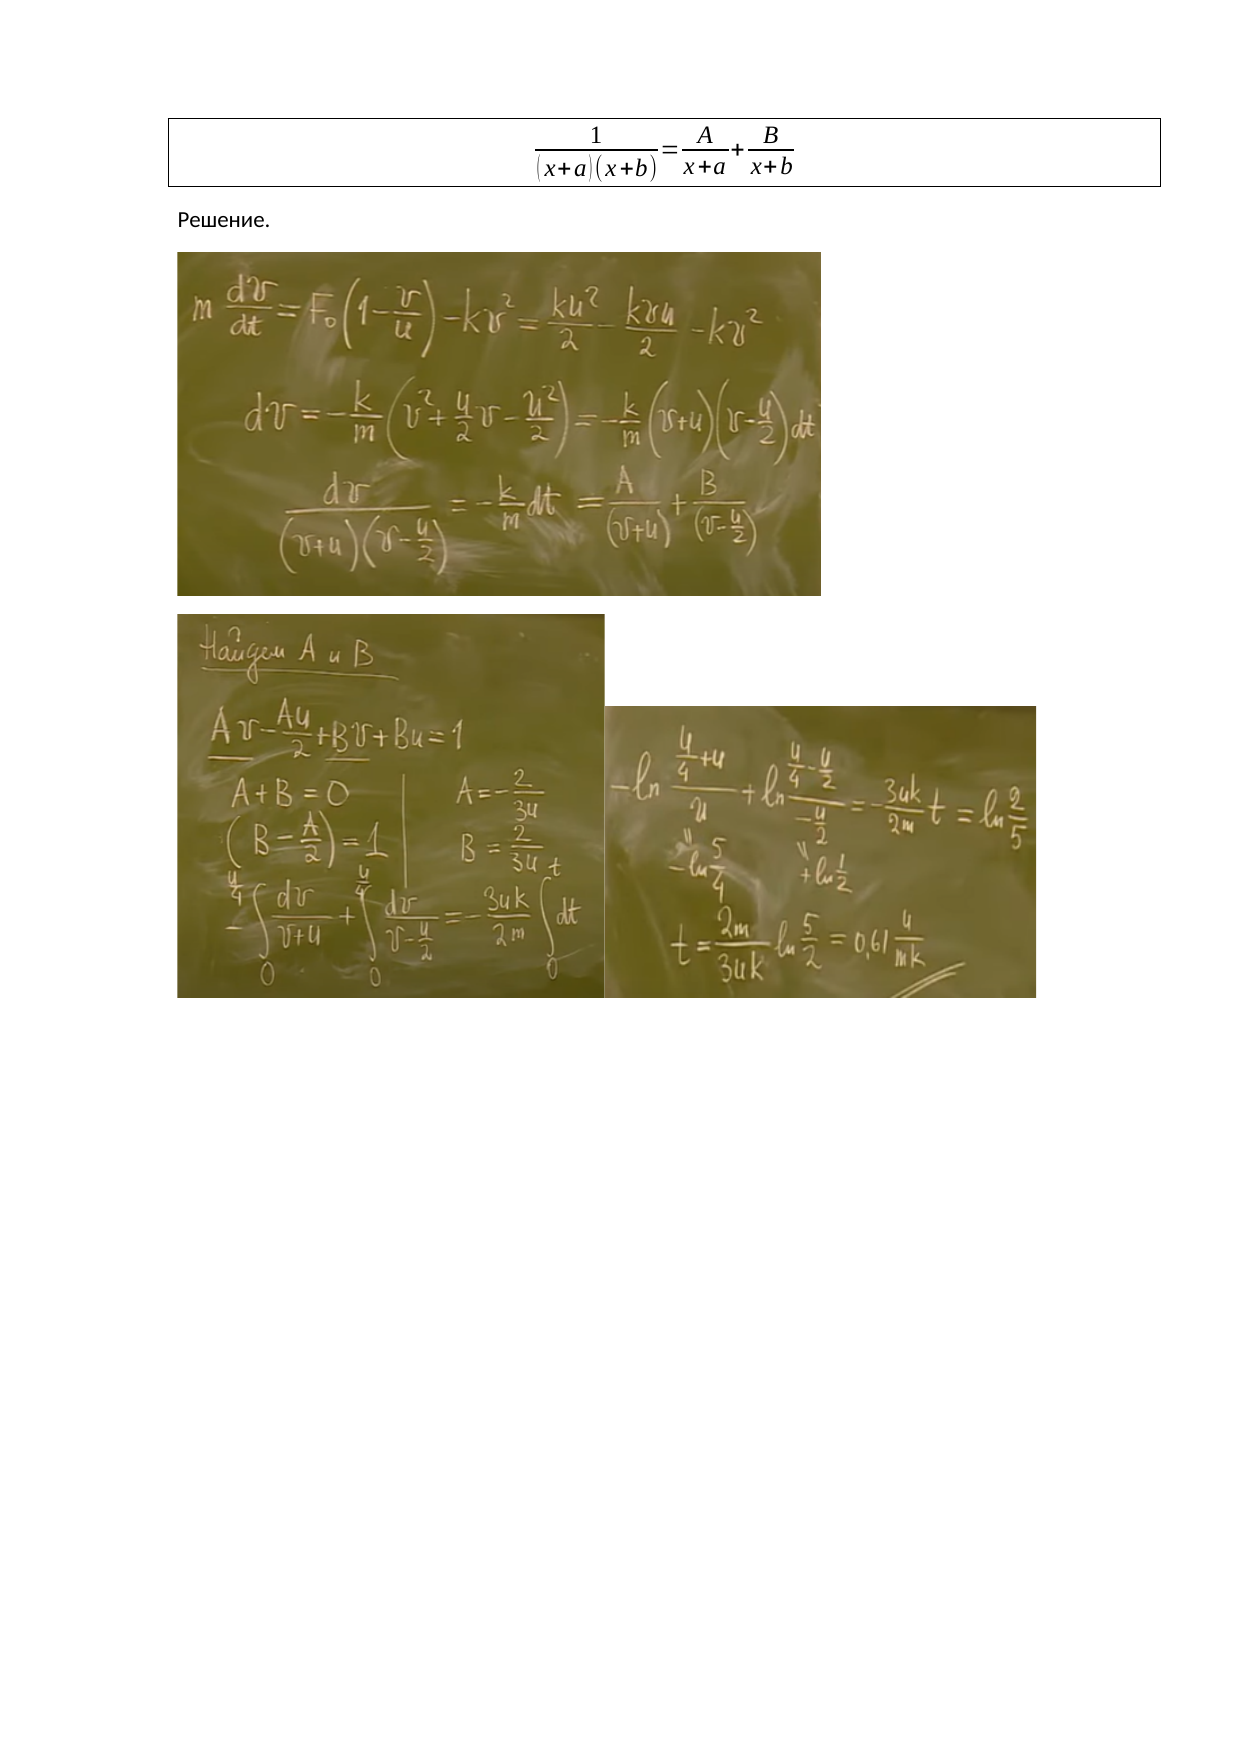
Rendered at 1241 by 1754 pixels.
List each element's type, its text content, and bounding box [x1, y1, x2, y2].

text Решение. [177, 205, 1152, 233]
picture [177, 252, 821, 596]
picture [177, 614, 1037, 998]
